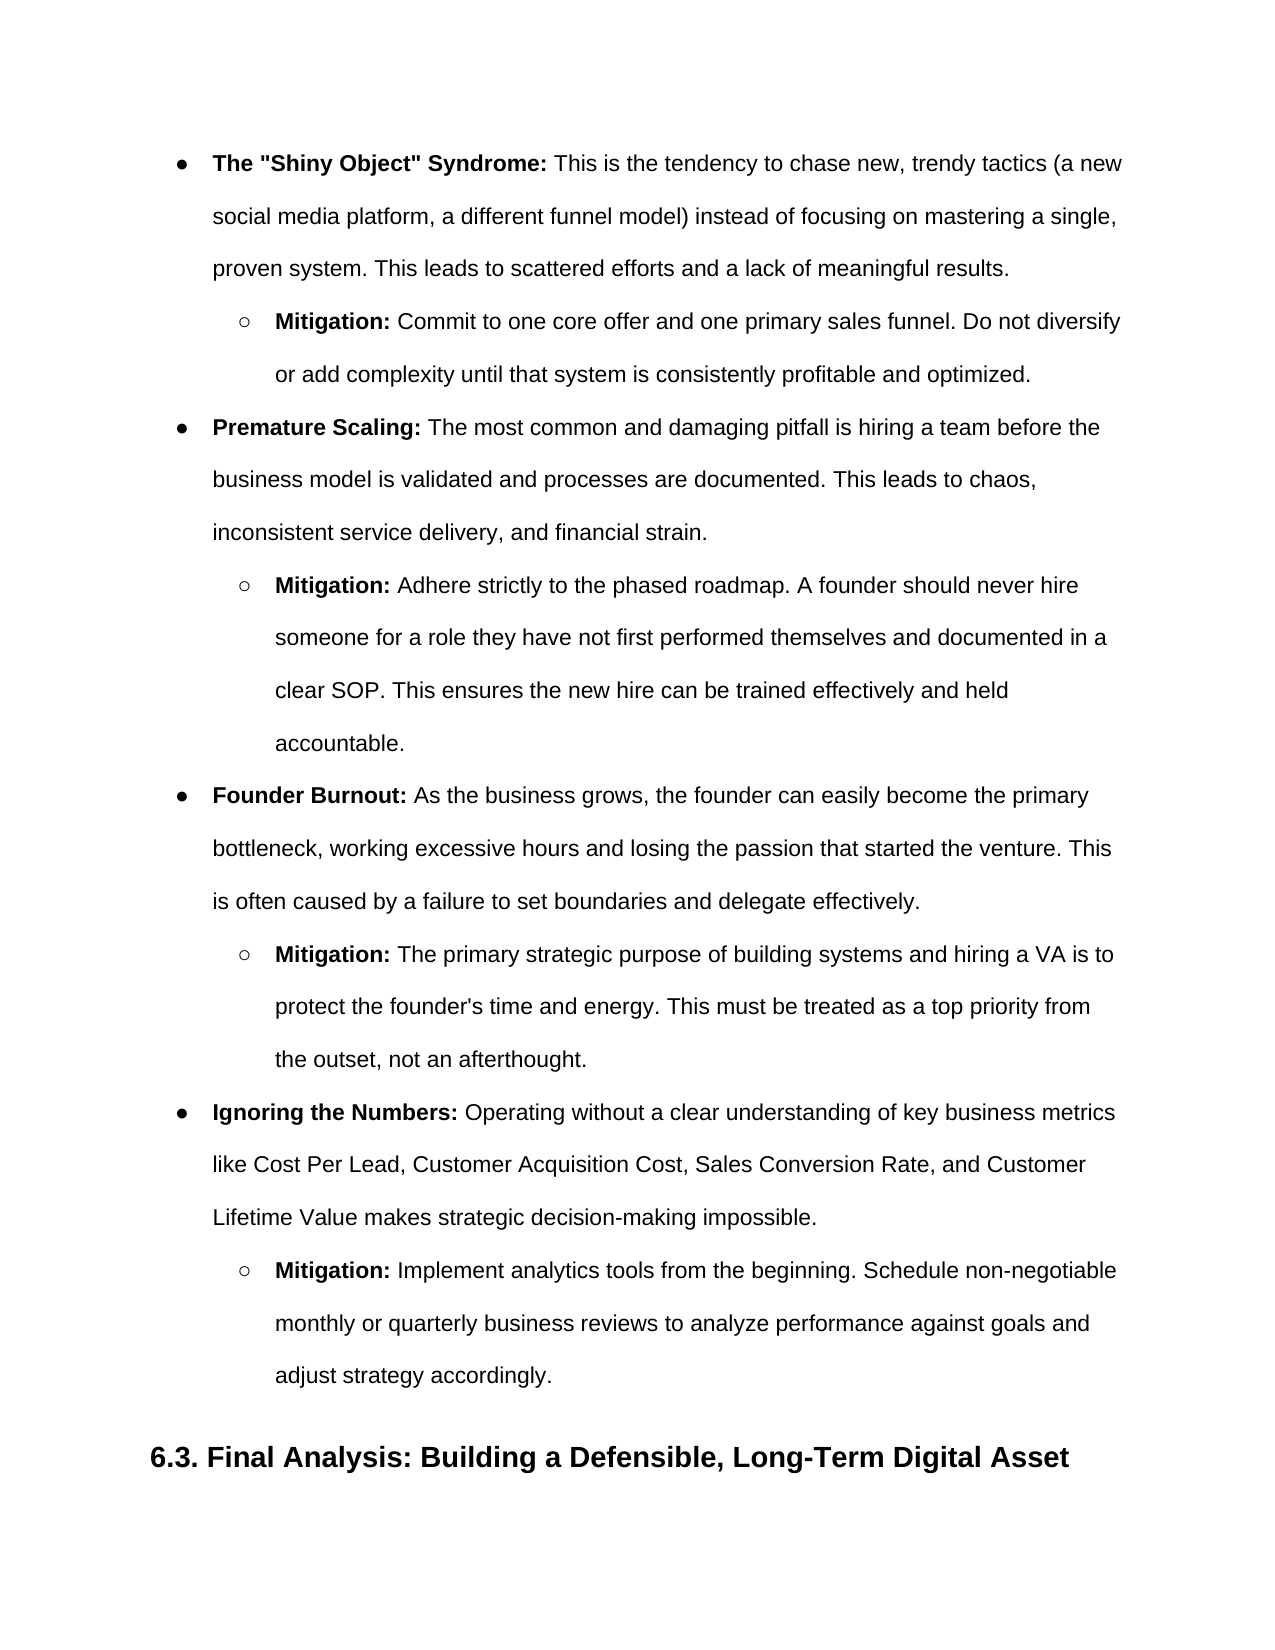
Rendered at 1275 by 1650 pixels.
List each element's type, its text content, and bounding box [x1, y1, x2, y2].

list Mitigation: Implement analytics tools from the beginning. Schedule non-negotiable monthly or quarterly business reviews to analyze performance against goals and adjust strategy accordingly. [237, 1257, 1125, 1389]
subtitle 6.3. Final Analysis: Building a Defensible, Long-Term Digital Asset [150, 1440, 1125, 1473]
list Founder Burnout: As the business grows, the founder can easily become the primary bottleneck, working excessive hours and losing the passion that started the venture. This is often caused by a failure to set boundaries and delegate effectively. [175, 782, 1125, 914]
list Mitigation: The primary strategic purpose of building systems and hiring a VA is to protect the founder's time and energy. This must be treated as a top priority from the outset, not an afterthought. [237, 941, 1125, 1072]
list Mitigation: Adhere strictly to the phased roadmap. A founder should never hire someone for a role they have not first performed themselves and documented in a clear SOP. This ensures the new hire can be trained effectively and held accountable. [237, 572, 1125, 756]
list Mitigation: Commit to one core offer and one primary sales funnel. Do not diversify or add complexity until that system is consistently profitable and optimized. [237, 308, 1125, 387]
list Premature Scaling: The most common and damaging pitfall is hiring a team before the business model is validated and processes are documented. This leads to chaos, inconsistent service delivery, and financial strain. [175, 413, 1125, 545]
list The "Shiny Object" Syndrome: This is the tendency to chase new, trendy tactics (a new social media platform, a different funnel model) instead of focusing on mastering a single, proven system. This leads to scattered efforts and a lack of meaningful results. [175, 150, 1125, 282]
list Ignoring the Numbers: Operating without a clear understanding of key business metrics like Cost Per Lead, Customer Acquisition Cost, Sales Conversion Rate, and Customer Lifetime Value makes strategic decision-making impossible. [175, 1099, 1125, 1231]
